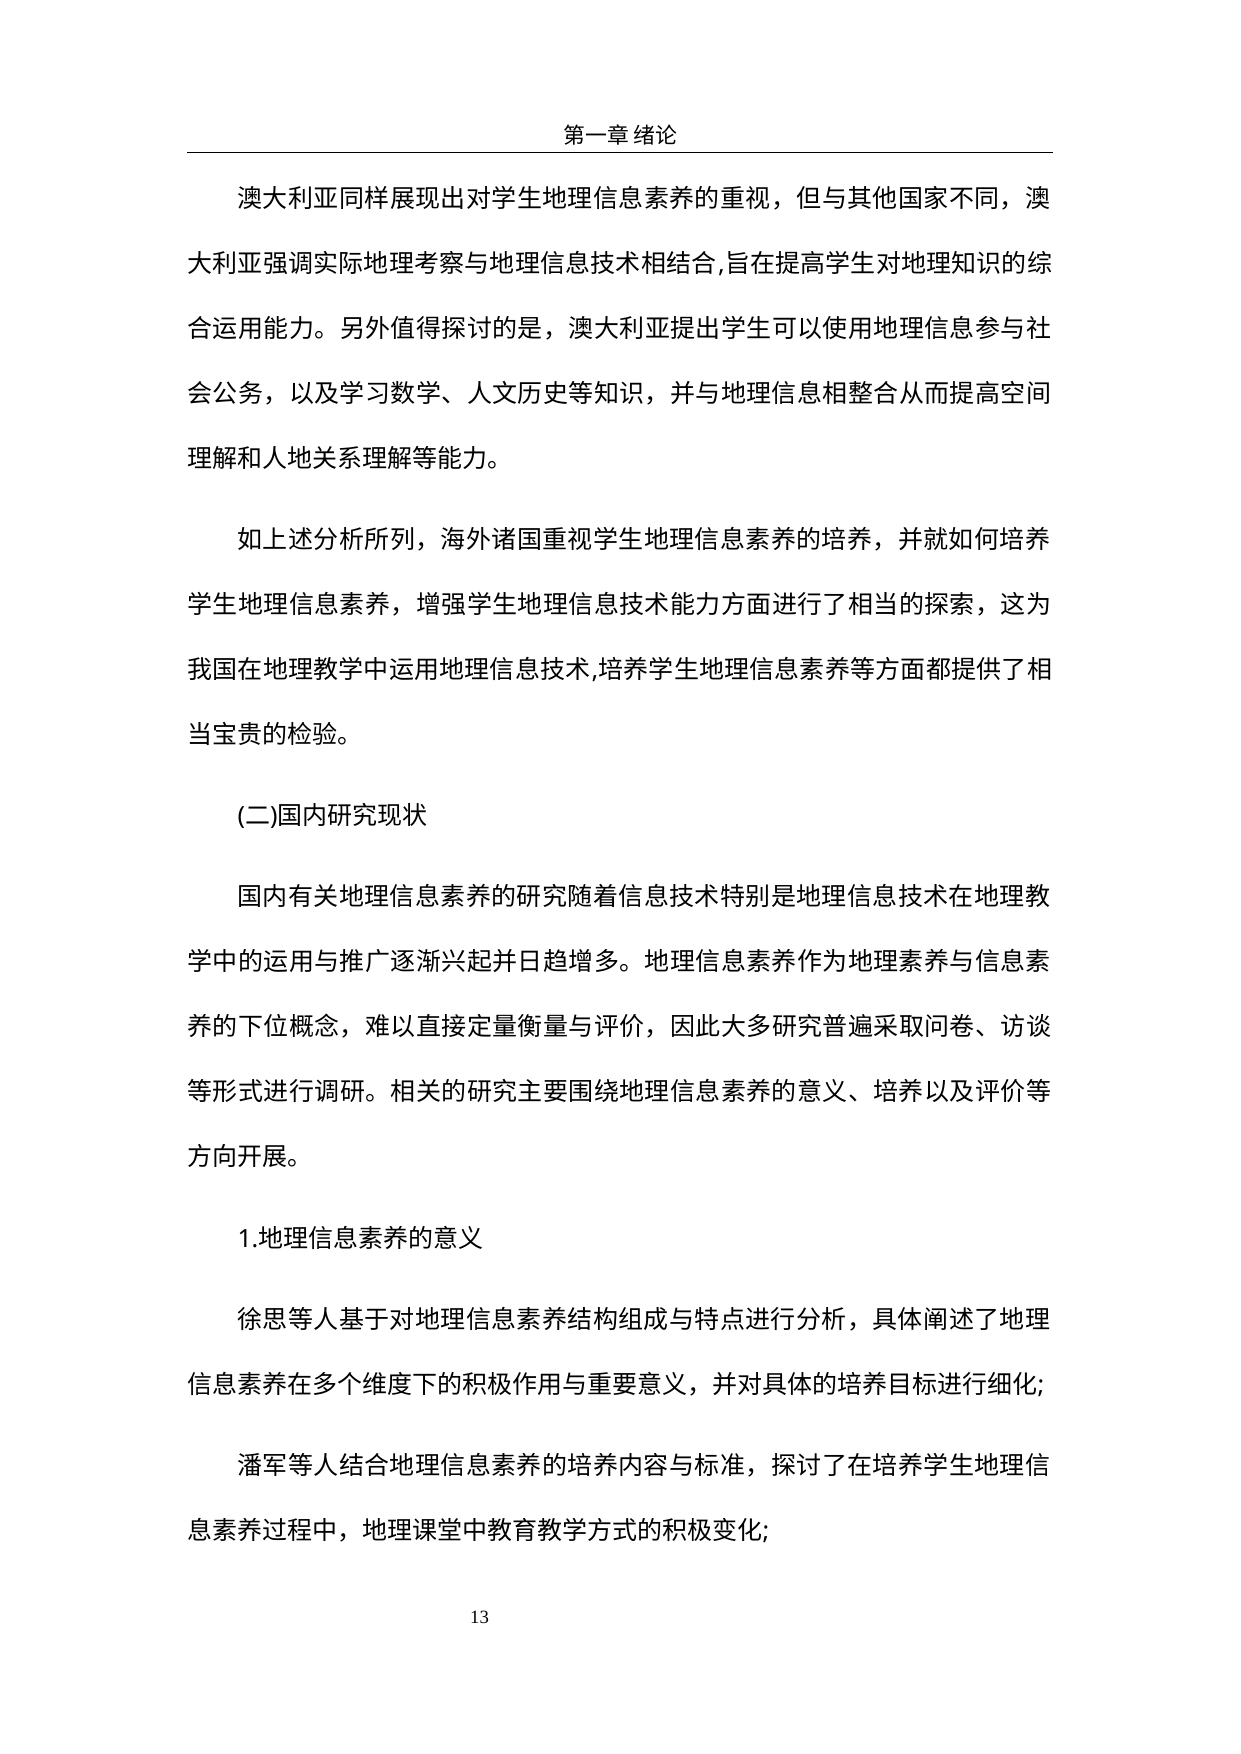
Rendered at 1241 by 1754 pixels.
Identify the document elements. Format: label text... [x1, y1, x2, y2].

list (二)国内研究现状 [187, 781, 1053, 846]
list 如上述分析所列，海外诸国重视学生地理信息素养的培养，并就如何培养学生地理信息素养，增强学生地理信息技术能力方面进行了相当的探索，这为我国在地理教学中运用地理信息技术,培养学生地理信息素养等方面都提供了相当宝贵的检验。 [187, 505, 1053, 765]
list 徐思等人基于对地理信息素养结构组成与特点进行分析，具体阐述了地理信息素养在多个维度下的积极作用与重要意义，并对具体的培养目标进行细化; [187, 1285, 1053, 1415]
list 国内有关地理信息素养的研究随着信息技术特别是地理信息技术在地理教学中的运用与推广逐渐兴起并日趋增多。地理信息素养作为地理素养与信息素养的下位概念，难以直接定量衡量与评价，因此大多研究普遍采取问卷、访谈等形式进行调研。相关的研究主要围绕地理信息素养的意义、培养以及评价等方向开展。 [187, 862, 1053, 1187]
list 1.地理信息素养的意义 [187, 1204, 1053, 1269]
list 潘军等人结合地理信息素养的培养内容与标准，探讨了在培养学生地理信息素养过程中，地理课堂中教育教学方式的积极变化; [187, 1431, 1053, 1561]
list 澳大利亚同样展现出对学生地理信息素养的重视，但与其他国家不同，澳大利亚强调实际地理考察与地理信息技术相结合,旨在提高学生对地理知识的综合运用能力。另外值得探讨的是，澳大利亚提出学生可以使用地理信息参与社会公务，以及学习数学、人文历史等知识，并与地理信息相整合从而提高空间理解和人地关系理解等能力。 [187, 164, 1053, 489]
